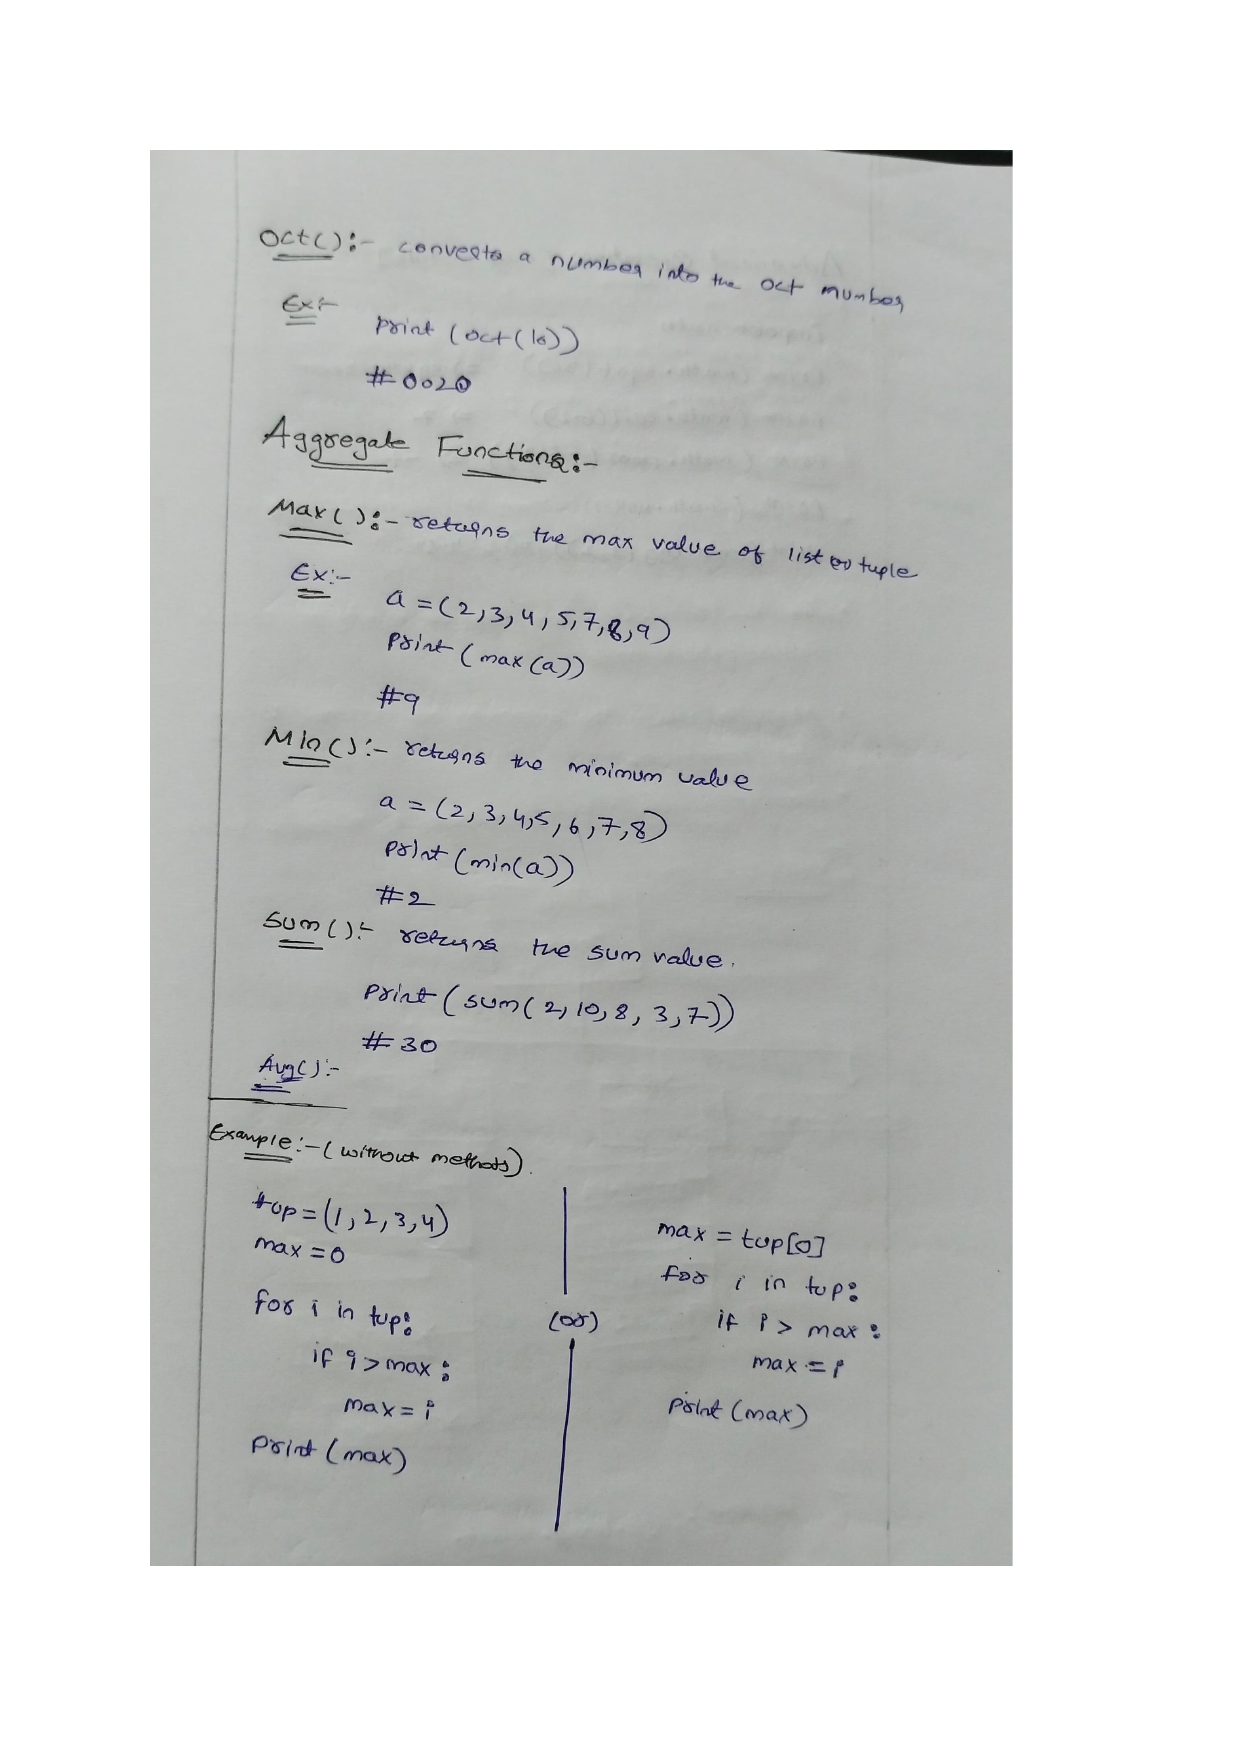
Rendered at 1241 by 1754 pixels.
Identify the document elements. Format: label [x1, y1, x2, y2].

picture [150, 150, 1013, 1566]
